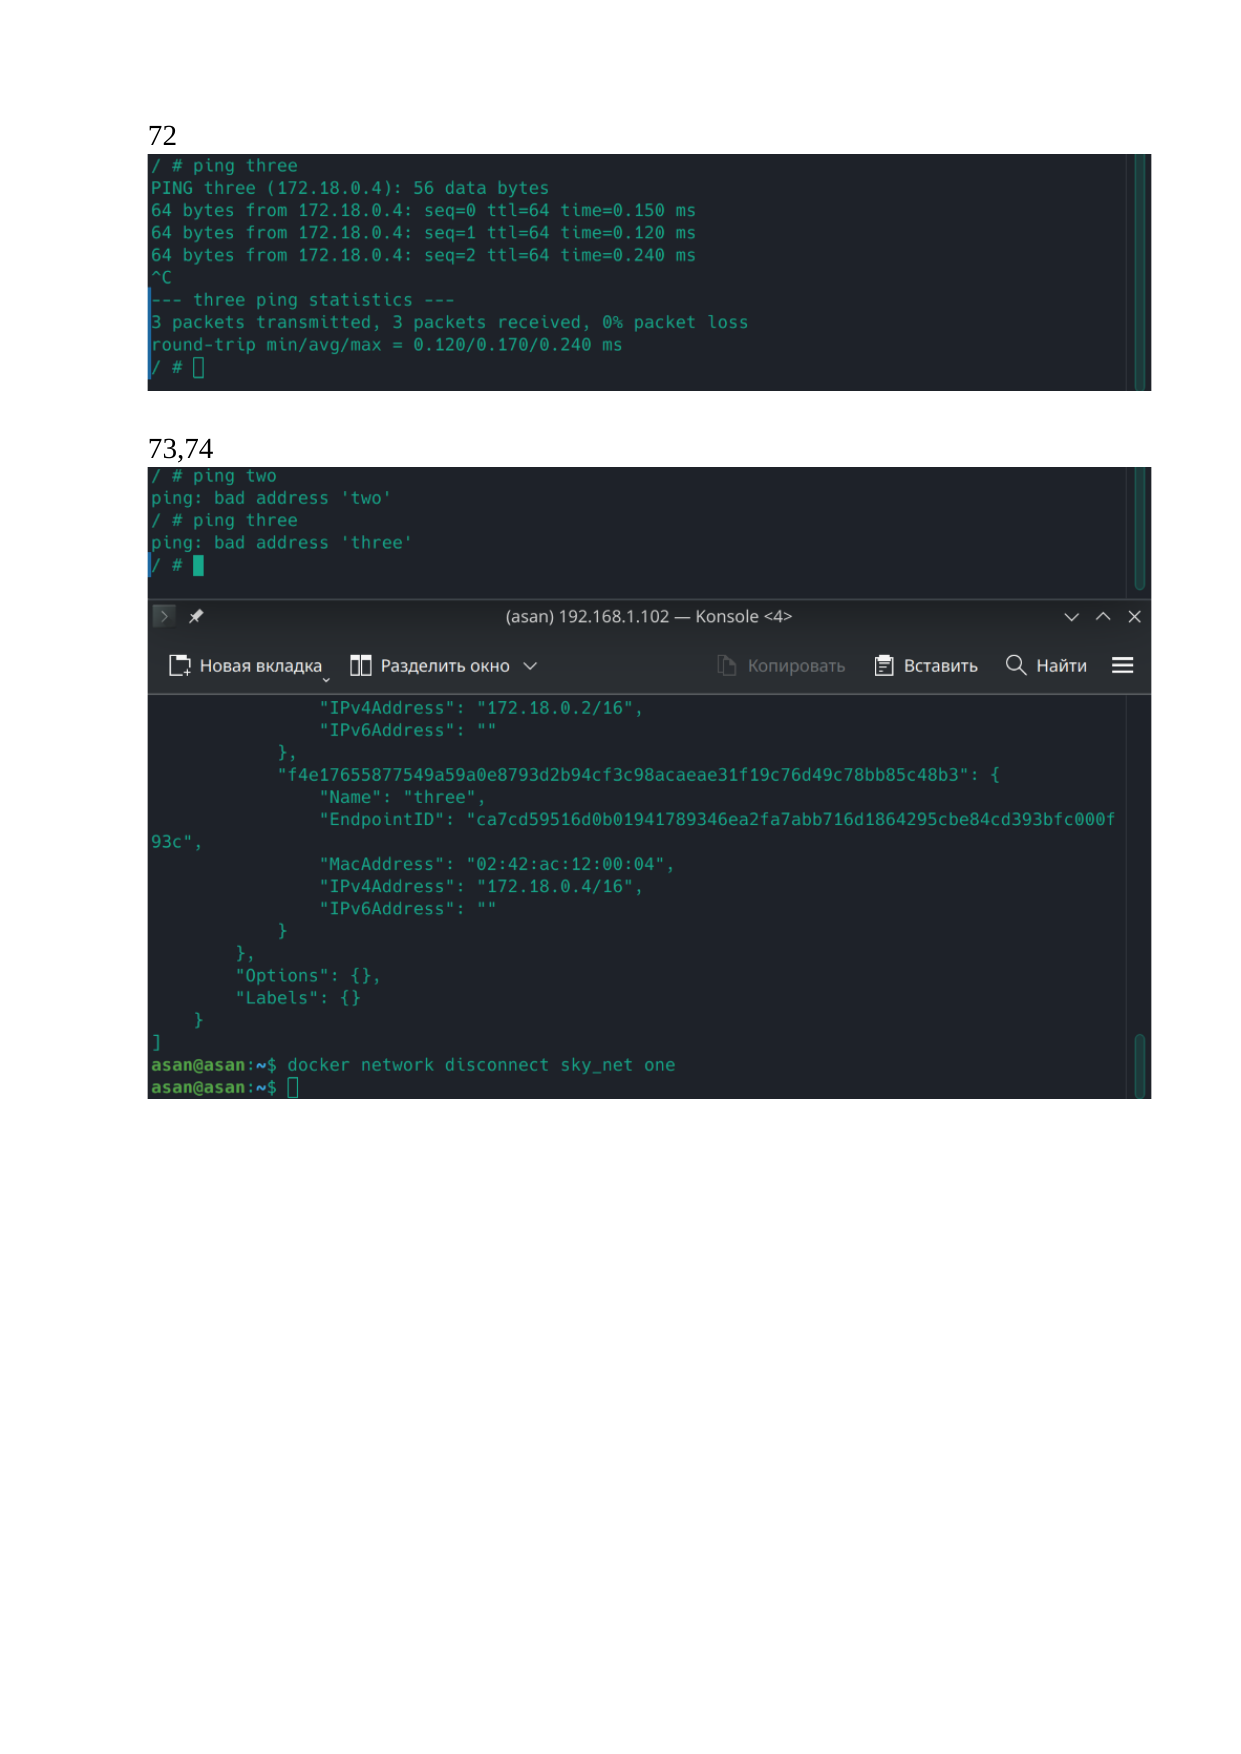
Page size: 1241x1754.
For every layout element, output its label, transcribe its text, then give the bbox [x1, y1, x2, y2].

list 72 [148, 118, 1152, 152]
picture [147, 467, 1152, 1099]
list 73,74 [148, 431, 1152, 465]
picture [147, 154, 1152, 391]
